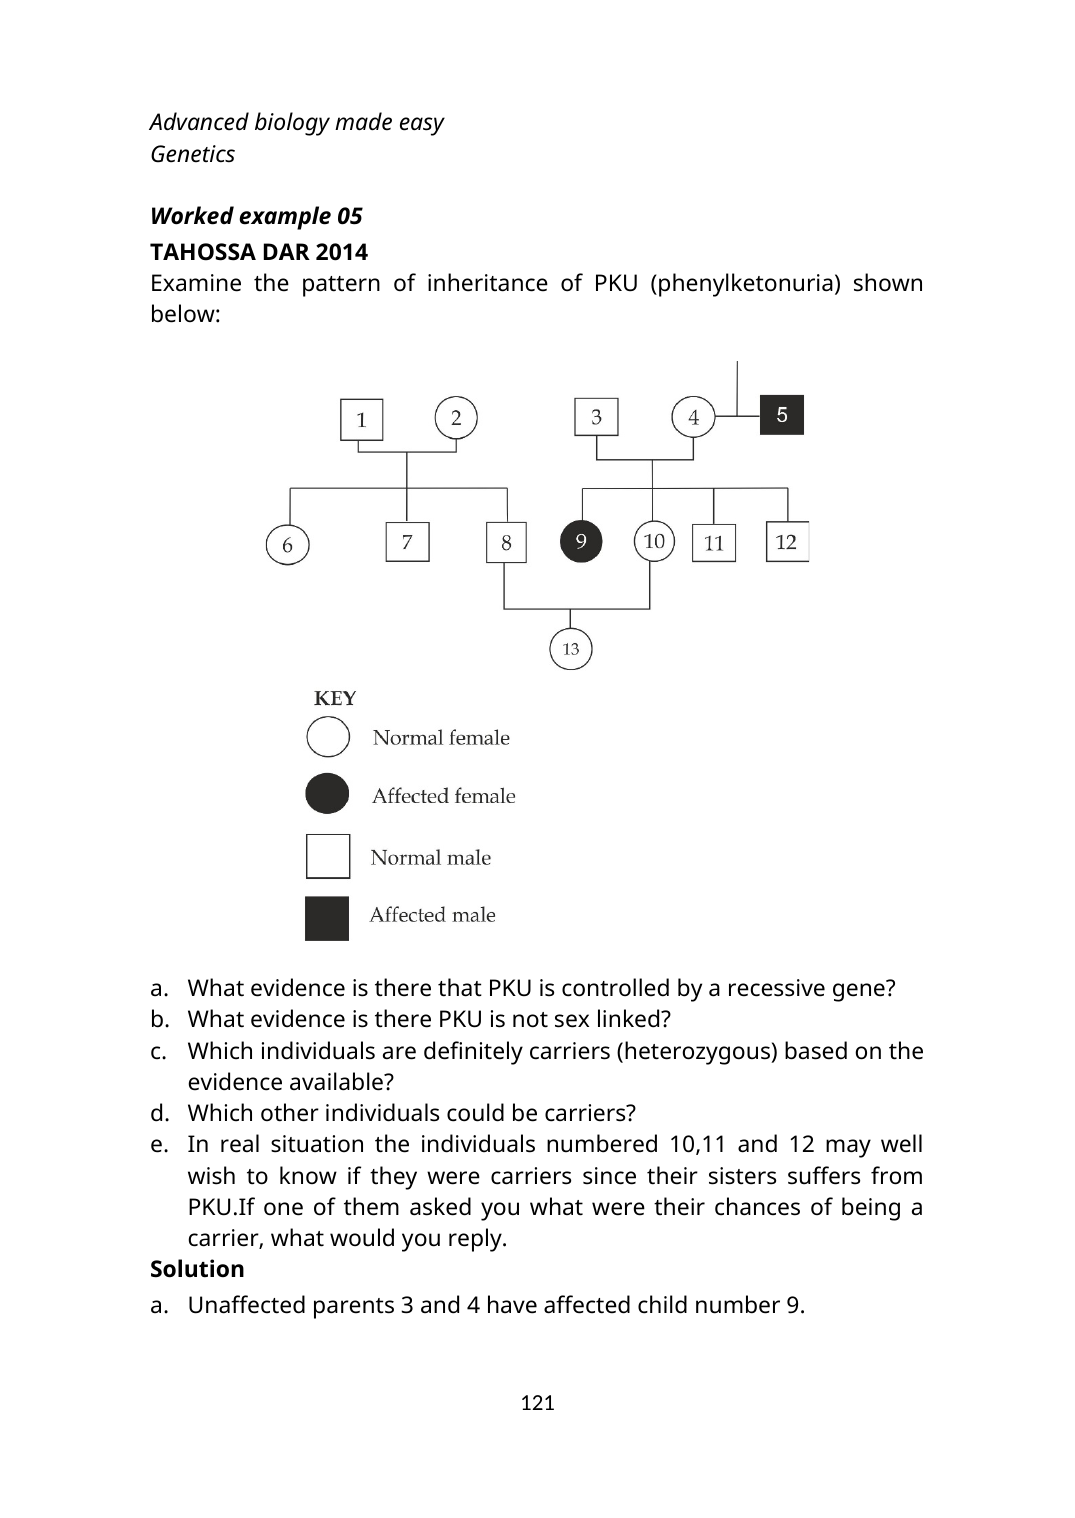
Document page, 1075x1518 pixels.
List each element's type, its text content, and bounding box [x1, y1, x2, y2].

list In real situation the individuals numbered 10,11 and 12 may well wish to know if they were carriers since their sisters suffers from PKU.If one of them asked you what were their chances of being a carrier, what would you reply. [150, 1128, 925, 1253]
list Unaffected parents 3 and 4 have affected child number 9. [150, 1289, 925, 1321]
text TAHOSSA DAR 2014 [150, 236, 925, 267]
picture [265, 361, 810, 941]
text Worked example 05 [150, 200, 925, 231]
list What evidence is there PKU is not sex linked? [150, 1003, 925, 1034]
list Which other individuals could be carriers? [150, 1097, 925, 1128]
text Solution [150, 1253, 925, 1284]
list What evidence is there that PKU is controlled by a recessive gene? [150, 972, 925, 1003]
text Examine the pattern of inheritance of PKU (phenylketonuria) shown below: [150, 267, 925, 330]
list Which individuals are definitely carriers (heterozygous) based on the evidence available? [150, 1034, 925, 1097]
